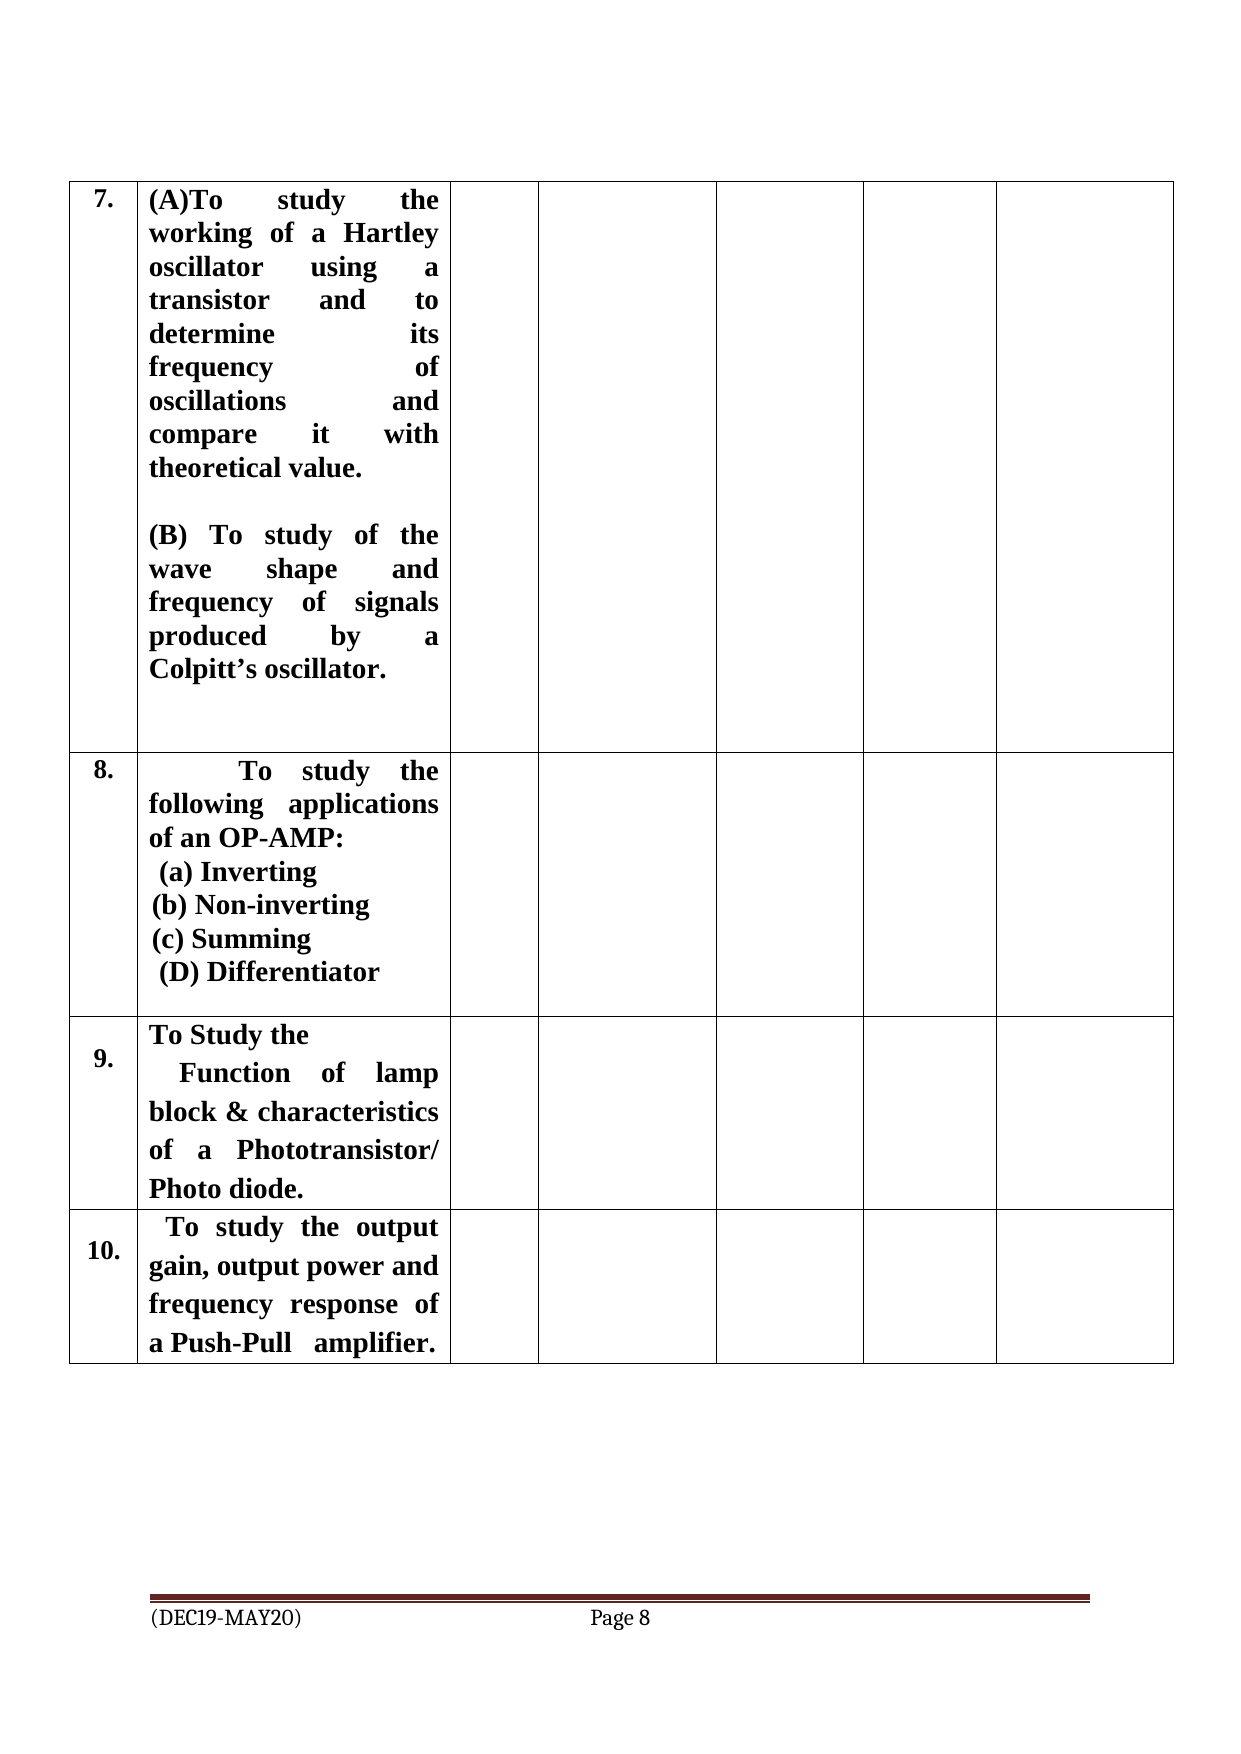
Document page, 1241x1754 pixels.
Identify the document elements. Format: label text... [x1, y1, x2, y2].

table_cell [451, 1210, 538, 1362]
table_cell To study the output gain, output power and frequency response of a Push-Pull amplifier. [138, 1210, 450, 1362]
table_cell [539, 1017, 716, 1208]
table_cell 9. [70, 1017, 137, 1208]
table_cell To Study the Function of lamp block & characteristics of a Phototransistor/ Photo diode. [138, 1017, 450, 1208]
table_cell [864, 182, 996, 752]
table_cell [717, 1210, 863, 1362]
table_cell [451, 182, 538, 752]
table_cell [864, 1210, 996, 1362]
table_cell [539, 182, 716, 752]
table_cell [997, 1017, 1173, 1208]
table_cell [451, 753, 538, 1016]
table_cell [864, 1017, 996, 1208]
table_cell [717, 1017, 863, 1208]
table_cell [864, 753, 996, 1016]
table_cell [451, 1017, 538, 1208]
table_cell To study the following applications of an OP-AMP: (a) Inverting (b) Non-inverting (c) Summing (D) Differentiator [138, 753, 450, 1016]
table_cell [717, 182, 863, 752]
table_cell [997, 753, 1173, 1016]
table_cell [997, 1210, 1173, 1362]
table_cell 7. [70, 182, 137, 752]
table_cell 10. [70, 1210, 137, 1362]
table_cell [717, 753, 863, 1016]
table_cell [539, 753, 716, 1016]
table_cell [997, 182, 1173, 752]
table_cell [539, 1210, 716, 1362]
table_cell 8. [70, 753, 137, 1016]
table_cell (A)To study the working of a Hartley oscillator using a transistor and to determine its frequency of oscillations and compare it with theoretical value. (B) To study of the wave shape and frequency of signals produced by a Colpitt’s oscillator. [138, 182, 450, 752]
